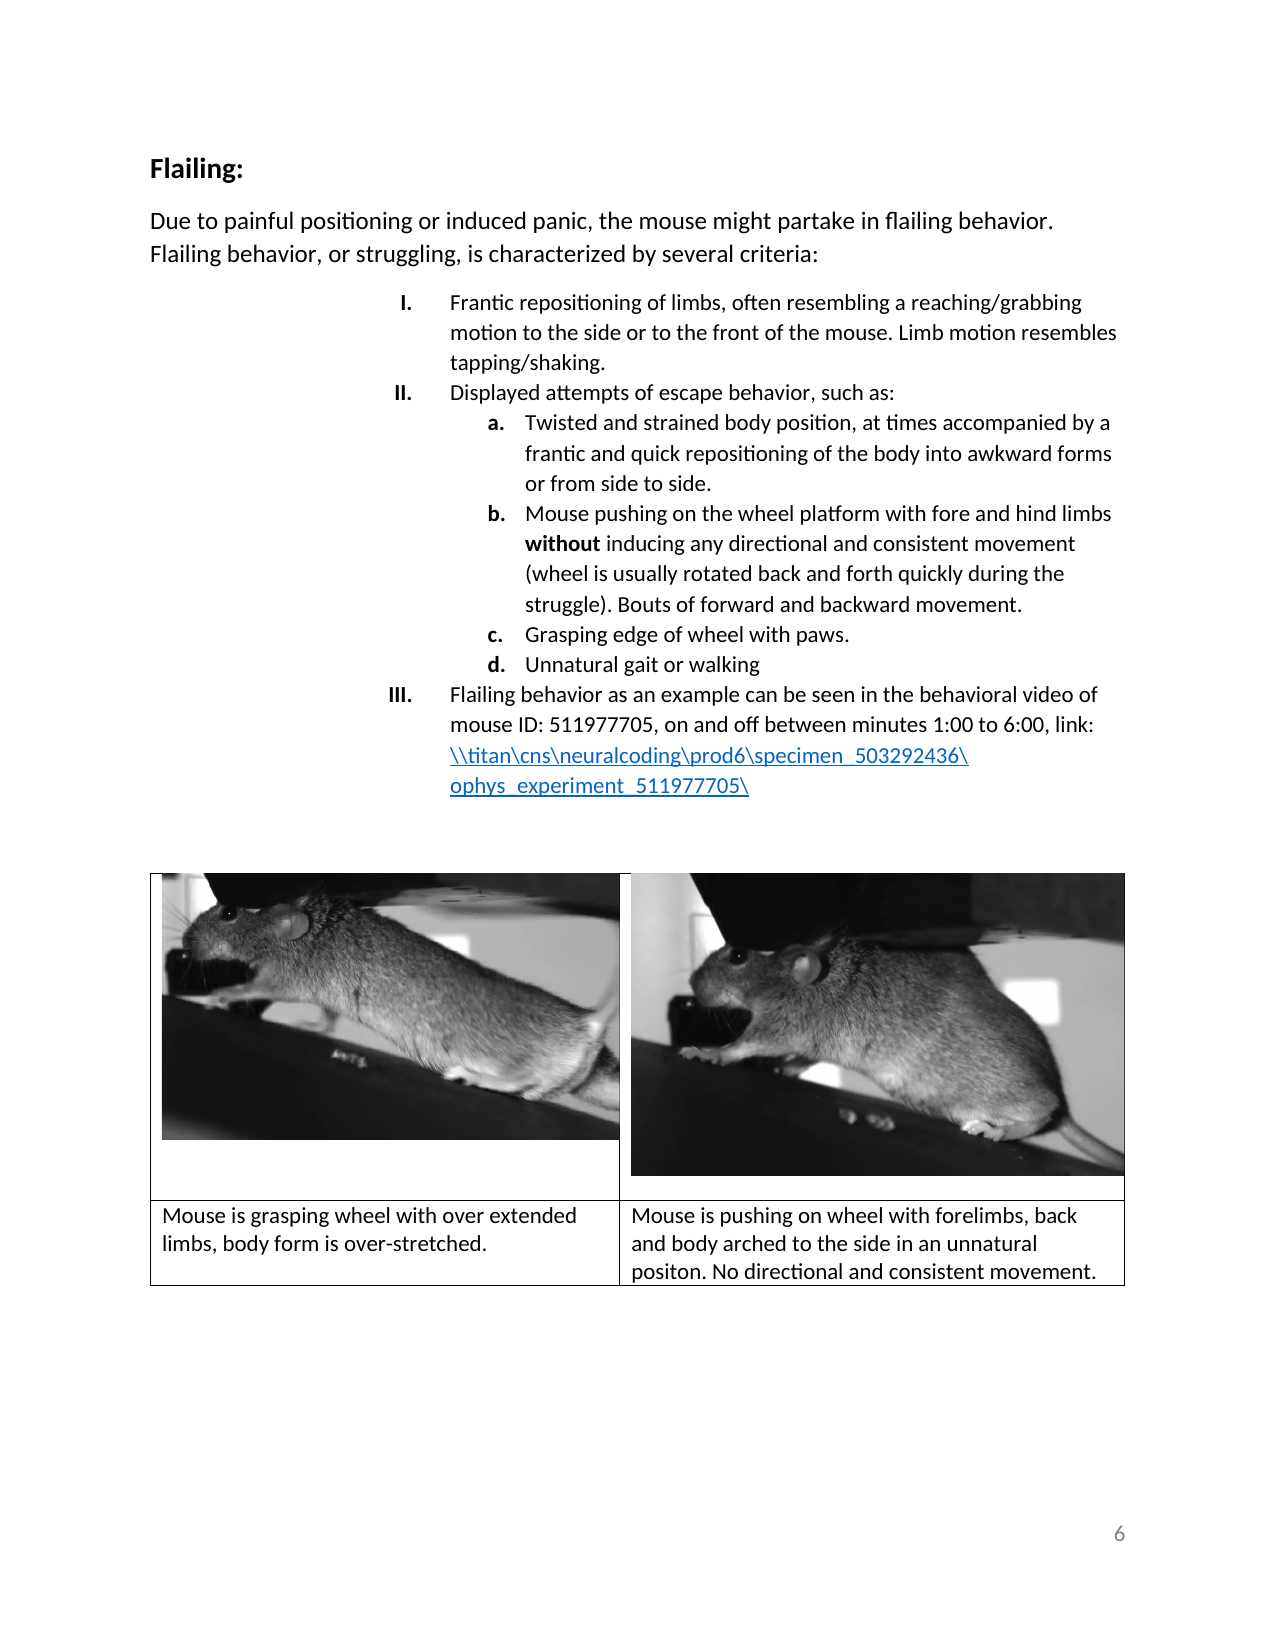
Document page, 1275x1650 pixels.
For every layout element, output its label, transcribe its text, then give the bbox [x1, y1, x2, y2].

text Flailing: [150, 150, 1125, 186]
list Grasping edge of wheel with paws. [487, 620, 1125, 648]
text Due to painful positioning or induced panic, the mouse might partake in flailing behavior. Flailing behavior, or struggling, is characterized by several criteria: [150, 205, 1125, 268]
picture [631, 873, 1125, 1176]
table_cell Mouse is grasping wheel with over extended limbs, body form is over-stretched. [151, 1201, 619, 1285]
list Displayed attempts of escape behavior, such as: [412, 378, 1125, 406]
list Twisted and strained body position, at times accompanied by a frantic and quick repositioning of the body into awkward forms or from side to side. [487, 408, 1125, 497]
table_cell Mouse is pushing on wheel with forelimbs, back and body arched to the side in an unnatural positon. No directional and consistent movement. [620, 1201, 1124, 1285]
list \\titan\cns\neuralcoding\prod6\specimen_503292436\ophys_experiment_511977705\ [450, 741, 1125, 799]
list Unnatural gait or walking [487, 650, 1125, 678]
table_header [620, 874, 1124, 1200]
list Mouse pushing on the wheel platform with fore and hind limbs without inducing any directional and consistent movement (wheel is usually rotated back and forth quickly during the struggle). Bouts of forward and backward movement. [487, 499, 1125, 618]
list Frantic repositioning of limbs, often resembling a reaching/grabbing motion to the side or to the front of the mouse. Limb motion resembles tapping/shaking. [412, 288, 1125, 376]
picture [161, 873, 620, 1140]
table_header [151, 874, 619, 1200]
list Flailing behavior as an example can be seen in the behavioral video of mouse ID: 511977705, on and off between minutes 1:00 to 6:00, link: [412, 680, 1125, 738]
